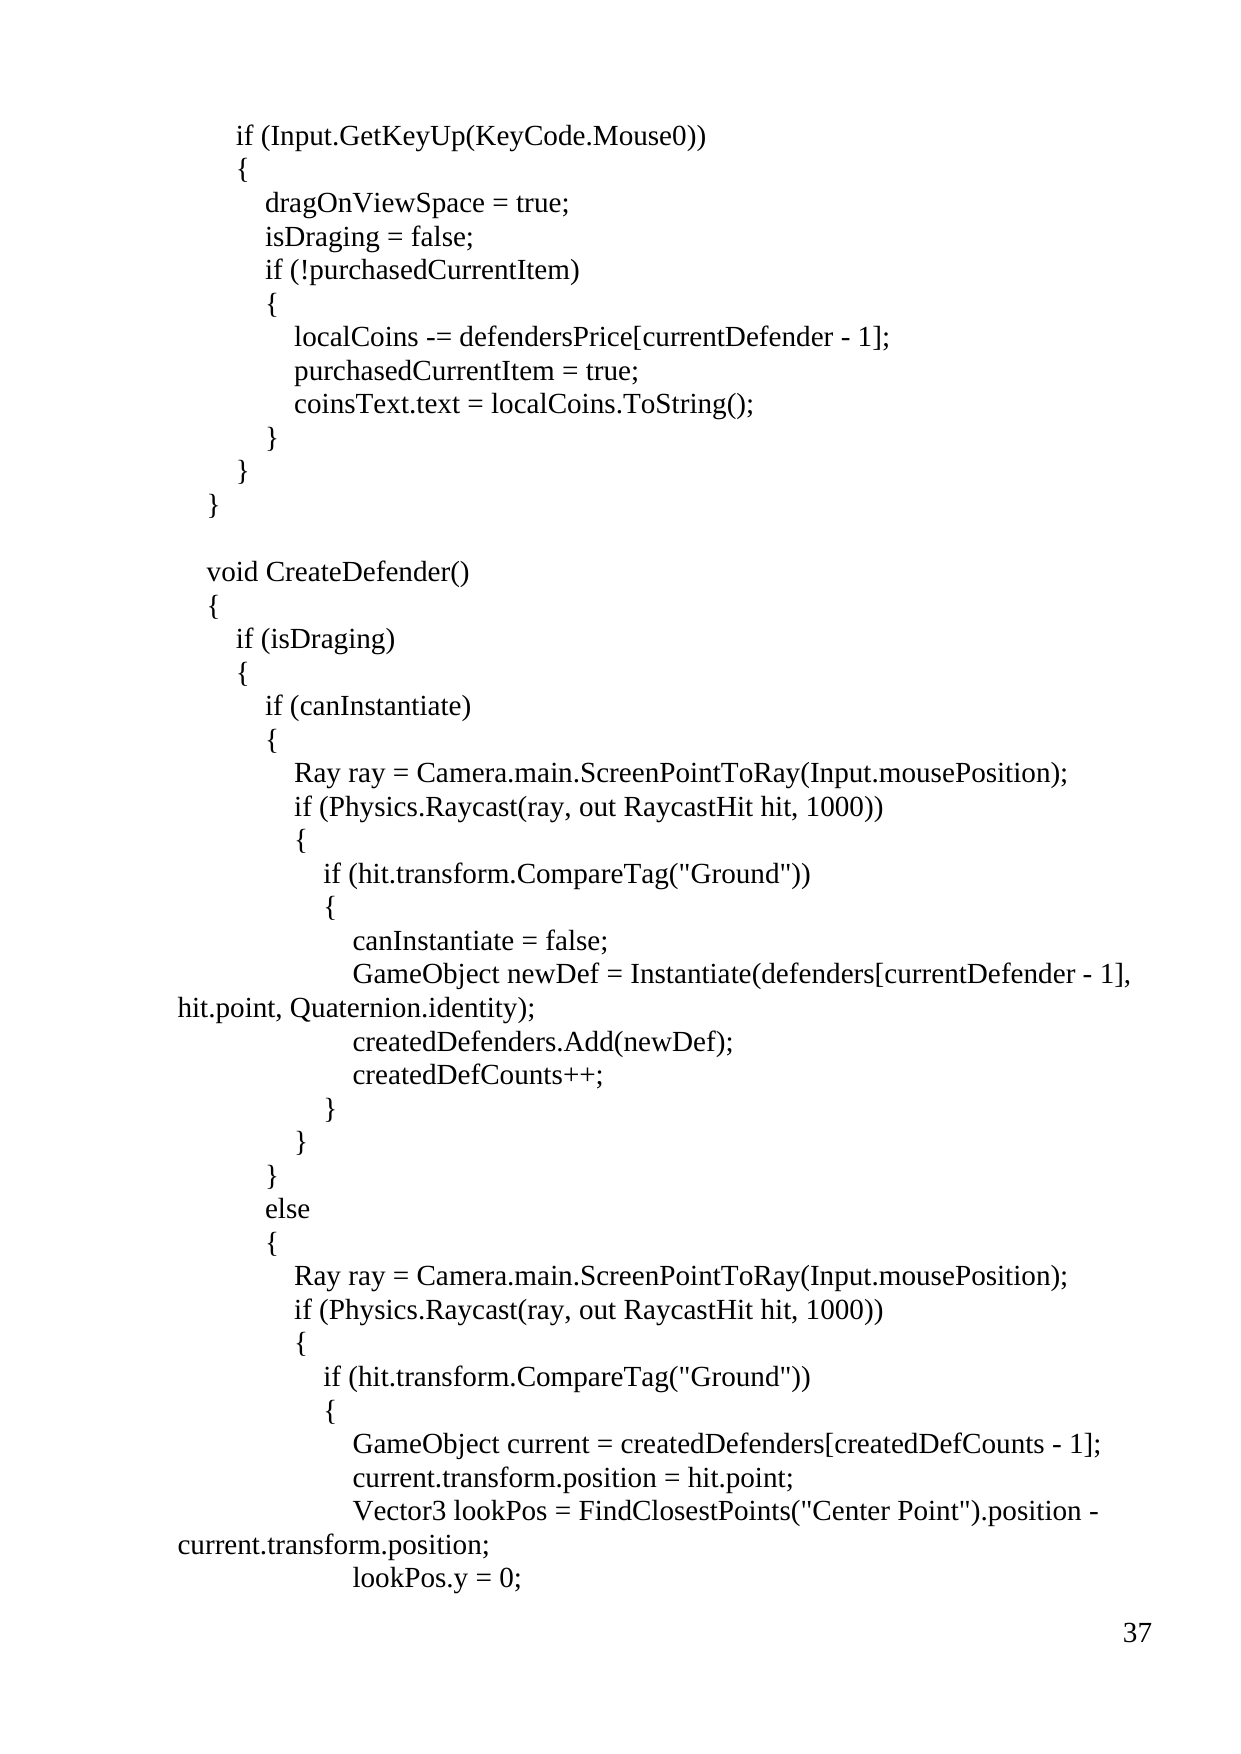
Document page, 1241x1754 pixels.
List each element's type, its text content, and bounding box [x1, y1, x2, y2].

text GameObject newDef = Instantiate(defenders[currentDefender - 1], hit.point, Quaternion.identity); [177, 957, 1152, 1024]
text purchasedCurrentItem = true; [177, 353, 1152, 386]
text Vector3 lookPos = FindClosestPoints("Center Point").position - current.transform.position; [177, 1493, 1152, 1560]
text Ray ray = Camera.main.ScreenPointToRay(Input.mousePosition); [177, 1258, 1152, 1292]
text canInstantiate = false; [177, 923, 1152, 957]
text isDraging = false; [177, 219, 1152, 252]
text } [177, 453, 1152, 487]
text { [177, 655, 1152, 688]
text { [177, 722, 1152, 755]
text createdDefenders.Add(newDef); [177, 1024, 1152, 1057]
text if (hit.transform.CompareTag("Ground")) [177, 1359, 1152, 1393]
text } [177, 1158, 1152, 1191]
text } [177, 1091, 1152, 1124]
text void CreateDefender() [177, 554, 1152, 588]
text if (hit.transform.CompareTag("Ground")) [177, 856, 1152, 889]
text { [177, 1326, 1152, 1359]
text { [177, 889, 1152, 923]
text lookPos.y = 0; [177, 1560, 1152, 1594]
text if (Physics.Raycast(ray, out RaycastHit hit, 1000)) [177, 1292, 1152, 1326]
text { [177, 1225, 1152, 1258]
text Ray ray = Camera.main.ScreenPointToRay(Input.mousePosition); [177, 755, 1152, 789]
text if (isDraging) [177, 621, 1152, 655]
text { [177, 286, 1152, 319]
text if (Input.GetKeyUp(KeyCode.Mouse0)) [177, 118, 1152, 152]
text createdDefCounts++; [177, 1057, 1152, 1091]
text { [177, 1393, 1152, 1426]
text { [177, 152, 1152, 185]
text } [177, 420, 1152, 453]
text current.transform.position = hit.point; [177, 1460, 1152, 1493]
text if (!purchasedCurrentItem) [177, 252, 1152, 286]
text { [177, 822, 1152, 856]
text } [177, 487, 1152, 521]
text if (canInstantiate) [177, 688, 1152, 722]
text } [177, 1124, 1152, 1158]
text if (Physics.Raycast(ray, out RaycastHit hit, 1000)) [177, 789, 1152, 822]
text else [177, 1191, 1152, 1225]
text { [177, 588, 1152, 621]
text GameObject current = createdDefenders[createdDefCounts - 1]; [177, 1426, 1152, 1460]
text coinsText.text = localCoins.ToString(); [177, 386, 1152, 420]
text dragOnViewSpace = true; [177, 185, 1152, 219]
text localCoins -= defendersPrice[currentDefender - 1]; [177, 319, 1152, 353]
